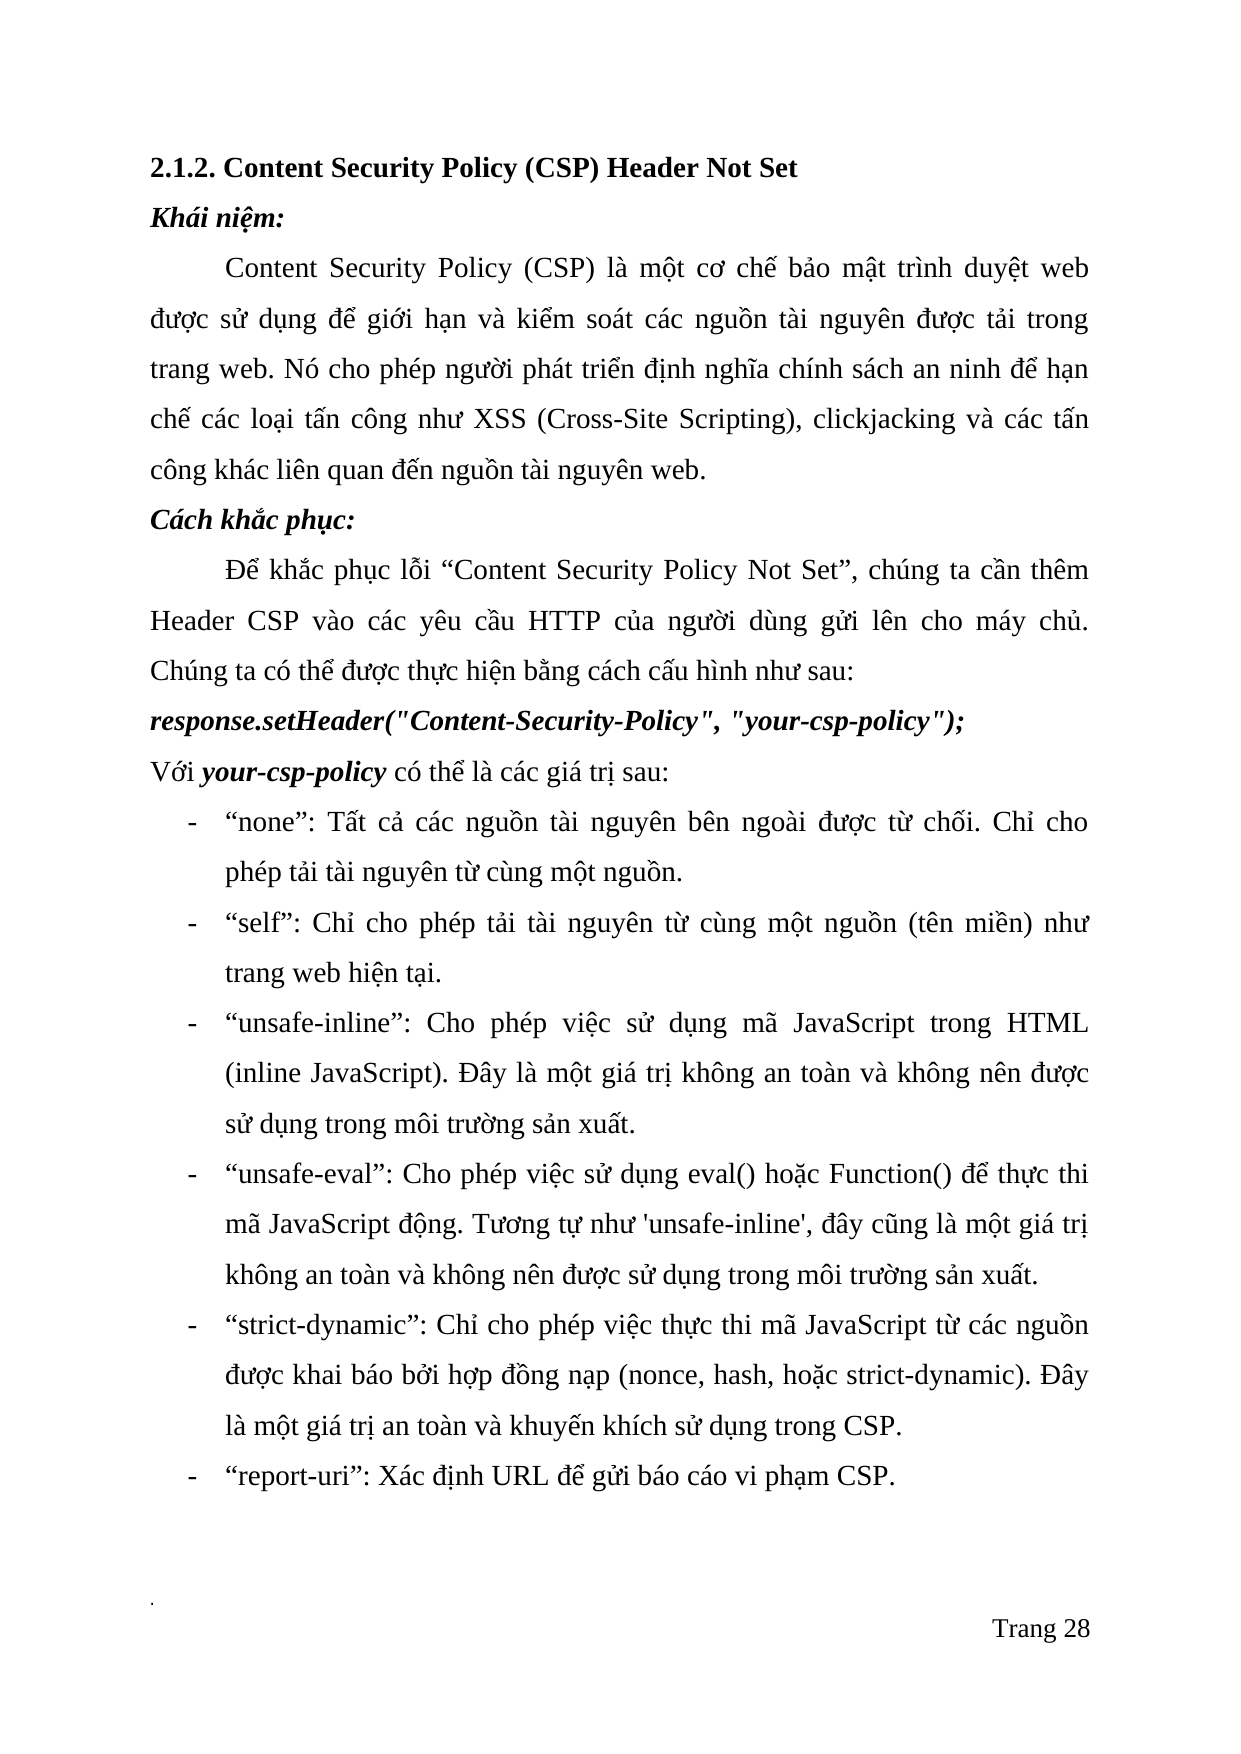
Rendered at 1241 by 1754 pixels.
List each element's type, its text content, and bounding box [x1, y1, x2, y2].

text response.setHeader("Content-Security-Policy", "your-csp-policy"); [150, 703, 1090, 737]
subtitle 2.1.2. Content Security Policy (CSP) Header Not Set [150, 150, 1090, 183]
text Để khắc phục lỗi “Content Security Policy Not Set”, chúng ta cần thêm Header CSP vào các yêu cầu HTTP của người dùng gửi lên cho máy chủ. Chúng ta có thể được thực hiện bằng cách cấu hình như sau: [150, 552, 1090, 687]
list “report-uri”: Xác định URL để gửi báo cáo vi phạm CSP. [187, 1458, 1090, 1492]
text Content Security Policy (CSP) là một cơ chế bảo mật trình duyệt web được sử dụng để giới hạn và kiểm soát các nguồn tài nguyên được tải trong trang web. Nó cho phép người phát triển định nghĩa chính sách an ninh để hạn chế các loại tấn công như XSS (Cross-Site Scripting), clickjacking và các tấn công khác liên quan đến nguồn tài nguyên web. [150, 251, 1090, 485]
list “none”: Tất cả các nguồn tài nguyên bên ngoài được từ chối. Chỉ cho phép tải tài nguyên từ cùng một nguồn. [187, 804, 1090, 888]
list “self”: Chỉ cho phép tải tài nguyên từ cùng một nguồn (tên miền) như trang web hiện tại. [187, 905, 1090, 988]
list “unsafe-eval”: Cho phép việc sử dụng eval() hoặc Function() để thực thi mã JavaScript động. Tương tự như 'unsafe-inline', đây cũng là một giá trị không an toàn và không nên được sử dụng trong môi trường sản xuất. [187, 1156, 1090, 1290]
text Cách khắc phục: [150, 502, 1090, 536]
text Khái niệm: [150, 200, 1090, 234]
list “strict-dynamic”: Chỉ cho phép việc thực thi mã JavaScript từ các nguồn được khai báo bởi hợp đồng nạp (nonce, hash, hoặc strict-dynamic). Đây là một giá trị an toàn và khuyến khích sử dụng trong CSP. [187, 1307, 1090, 1441]
list “unsafe-inline”: Cho phép việc sử dụng mã JavaScript trong HTML (inline JavaScript). Đây là một giá trị không an toàn và không nên được sử dụng trong môi trường sản xuất. [187, 1005, 1090, 1139]
text Với your-csp-policy có thể là các giá trị sau: [150, 754, 1090, 787]
